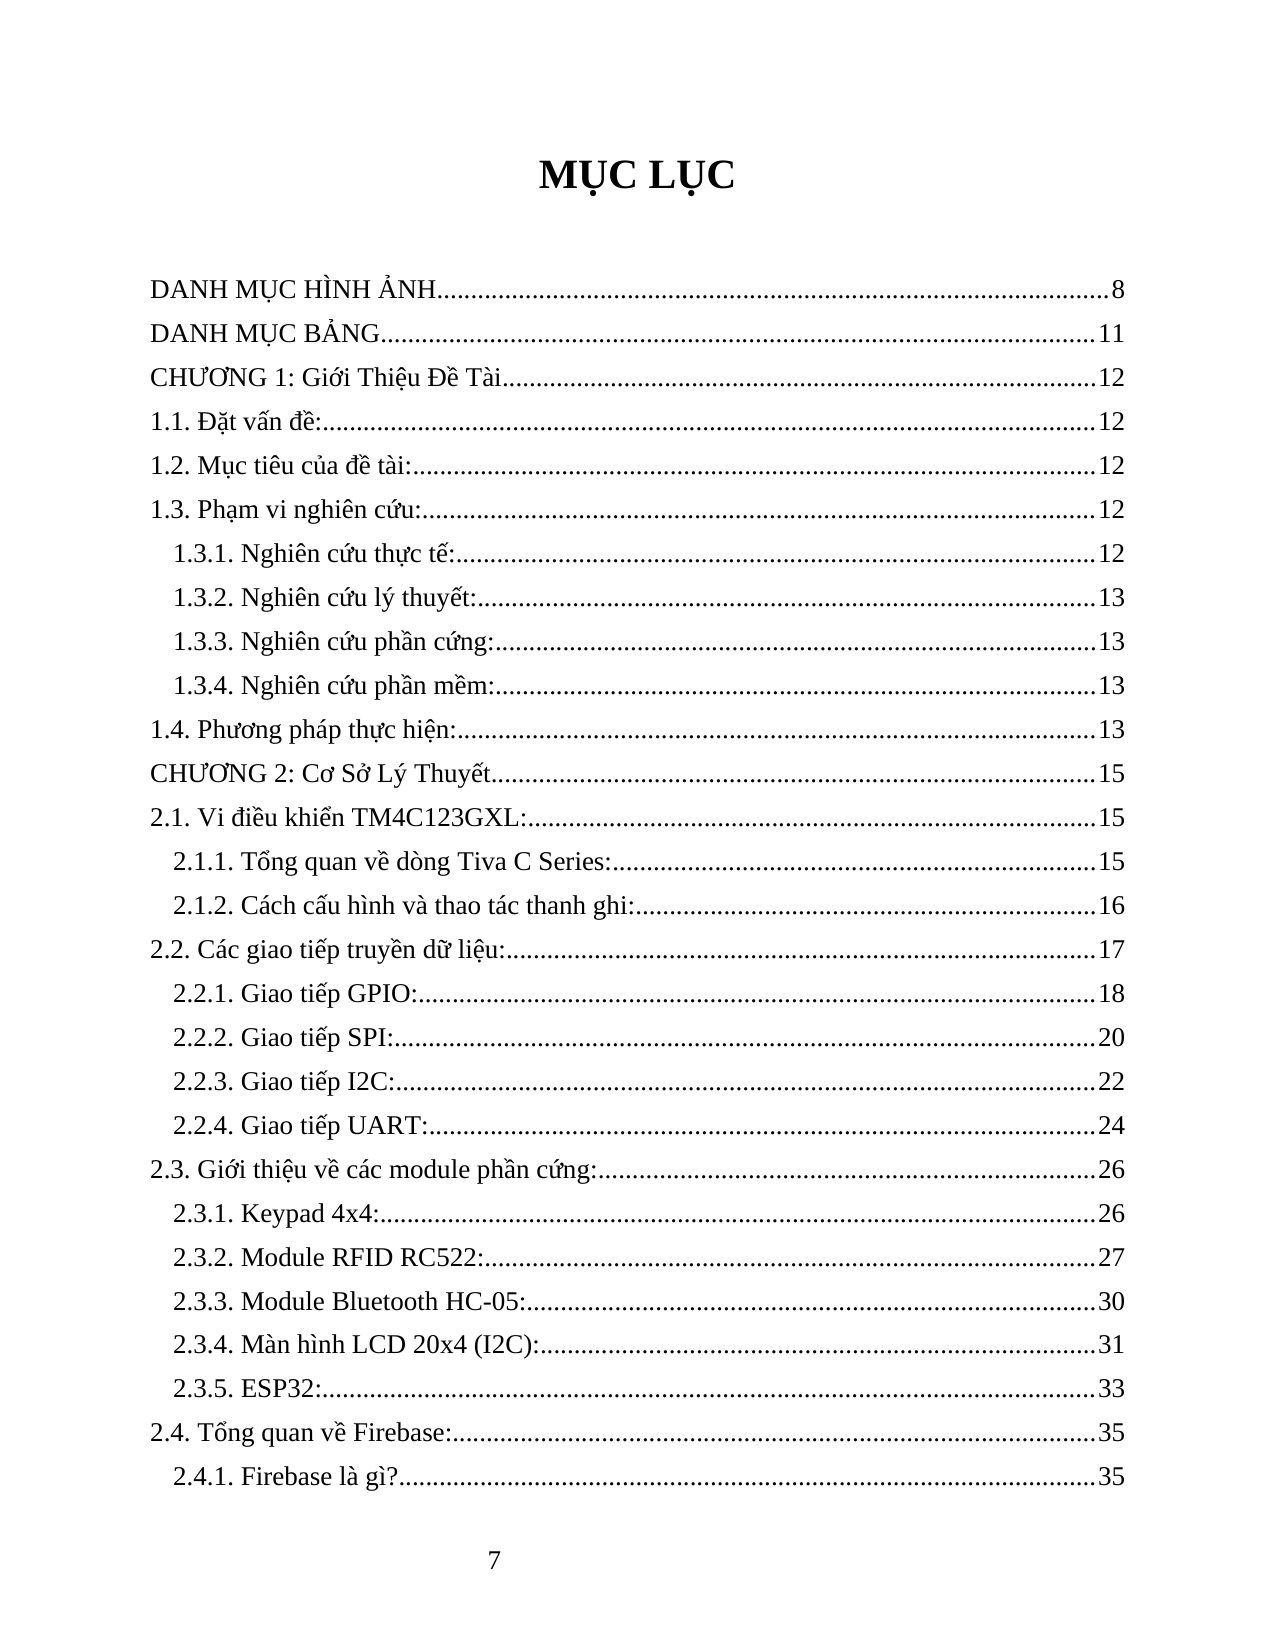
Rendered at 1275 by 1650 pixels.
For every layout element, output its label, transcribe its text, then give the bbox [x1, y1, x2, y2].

text MỤC LỤC [150, 150, 1125, 198]
